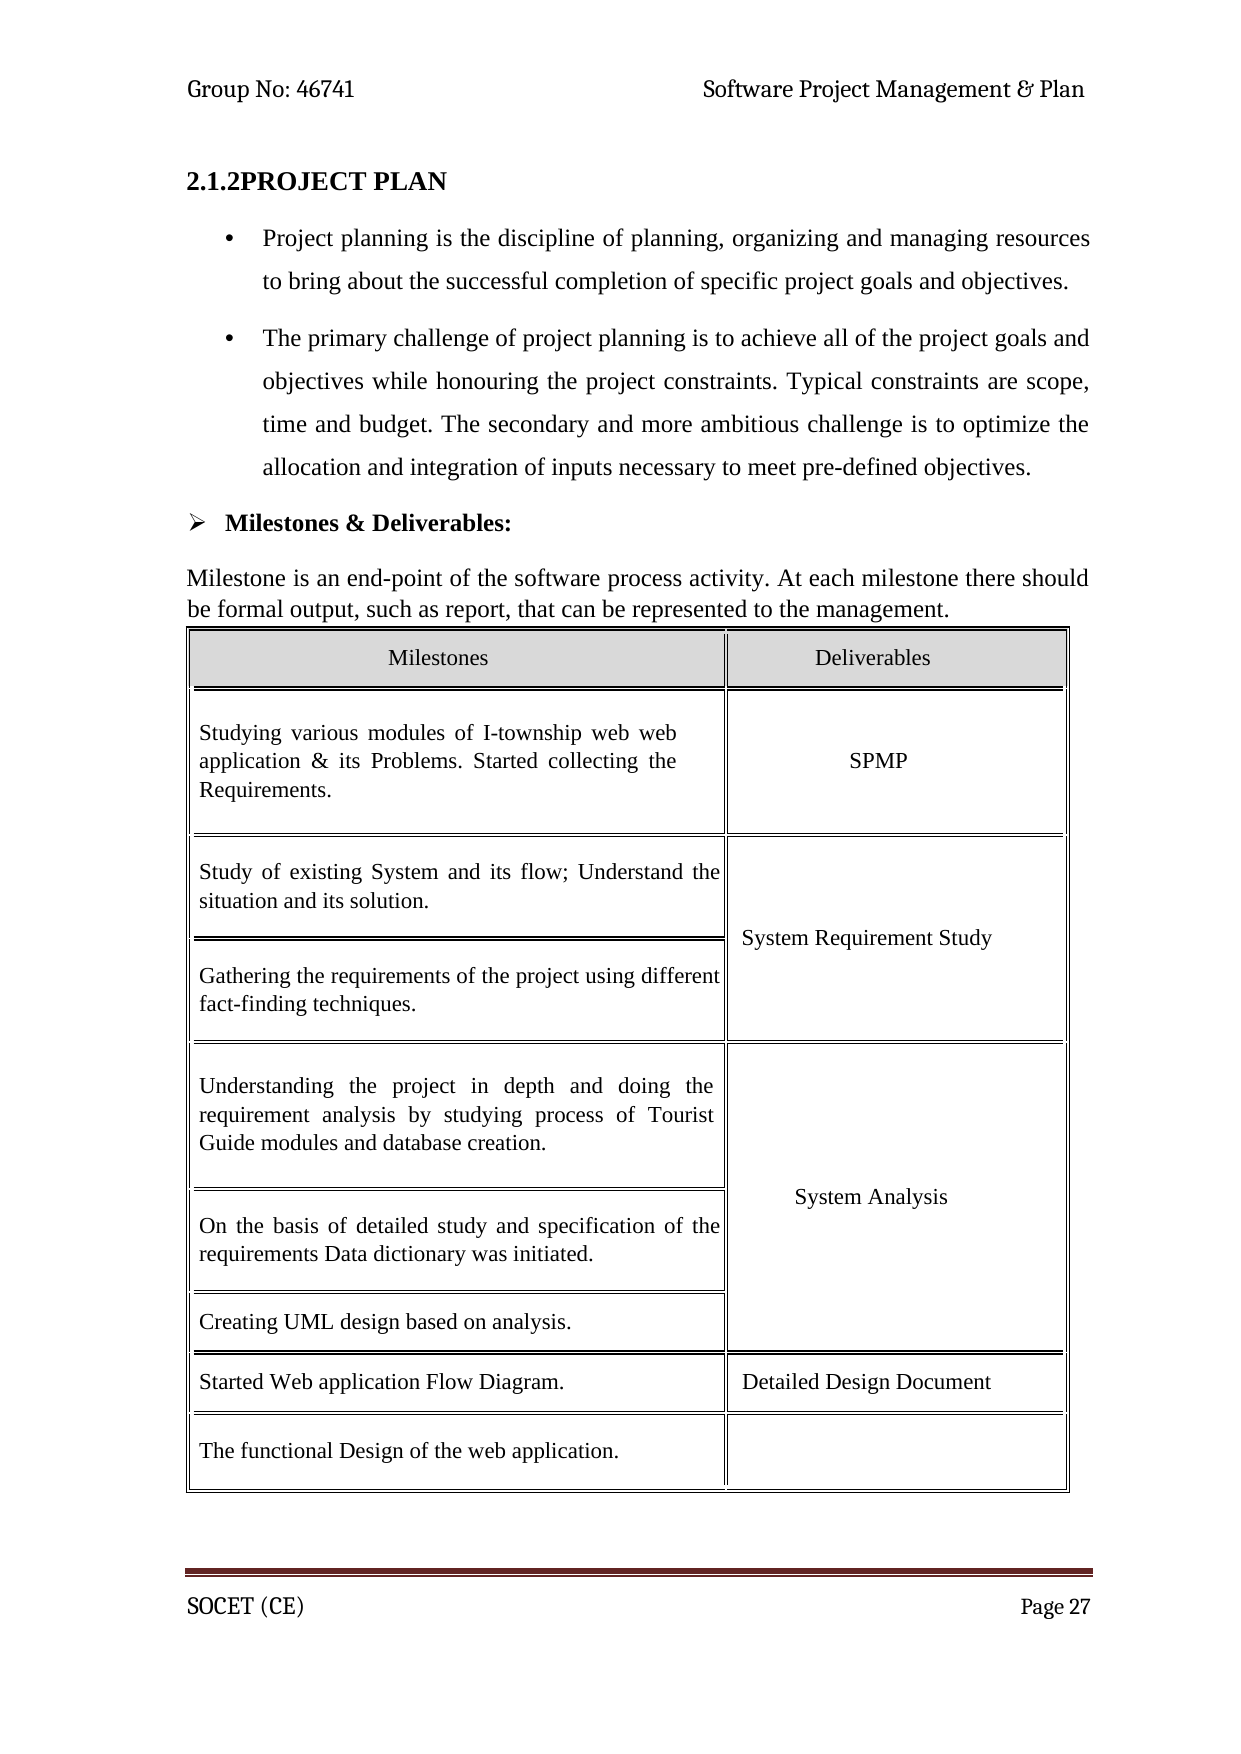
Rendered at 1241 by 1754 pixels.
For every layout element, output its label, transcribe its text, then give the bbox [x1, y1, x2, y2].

table_cell Started Web application Flow Diagram. [188, 1350, 726, 1411]
table_cell Gathering the requirements of the project using different fact-finding techniques. [188, 936, 726, 1039]
table_cell Detailed Design Document [726, 1350, 1068, 1411]
list Project planning is the discipline of planning, organizing and managing resources to bring about the successful completion of specific project goals and objectives. [225, 223, 1091, 295]
table_cell SPMP [726, 686, 1068, 833]
table_cell Creating UML design based on analysis. [188, 1290, 726, 1350]
table_cell Understanding the project in depth and doing the requirement analysis by studying process of Tourist Guide modules and database creation. [188, 1040, 726, 1186]
text Milestone is an end-point of the software process activity. At each milestone there should be formal output, such as report, that can be represented to the management. [186, 563, 1091, 623]
table_header Deliverables [726, 630, 1066, 686]
table_cell The functional Design of the web application. [188, 1411, 726, 1488]
table_cell [726, 1411, 1068, 1488]
table_cell System Requirement Study [726, 833, 1068, 1039]
table_cell On the basis of detailed study and specification of the requirements Data dictionary was initiated. [188, 1186, 726, 1289]
table_cell Study of existing System and its flow; Understand the situation and its solution. [188, 833, 726, 936]
list Milestones & Deliverables: [187, 508, 1091, 537]
table_header Milestones [188, 628, 726, 686]
list The primary challenge of project planning is to achieve all of the project goals and objectives while honouring the project constraints. Typical constraints are scope, time and budget. The secondary and more ambitious challenge is to optimize the allocation and integration of inputs necessary to meet pre-defined objectives. [225, 323, 1091, 481]
table_cell System Analysis [726, 1040, 1068, 1350]
subtitle 2.1.2PROJECT PLAN [186, 165, 1084, 196]
table_cell Studying various modules of I-township web web application & its Problems. Started collecting the Requirements. [188, 686, 726, 833]
